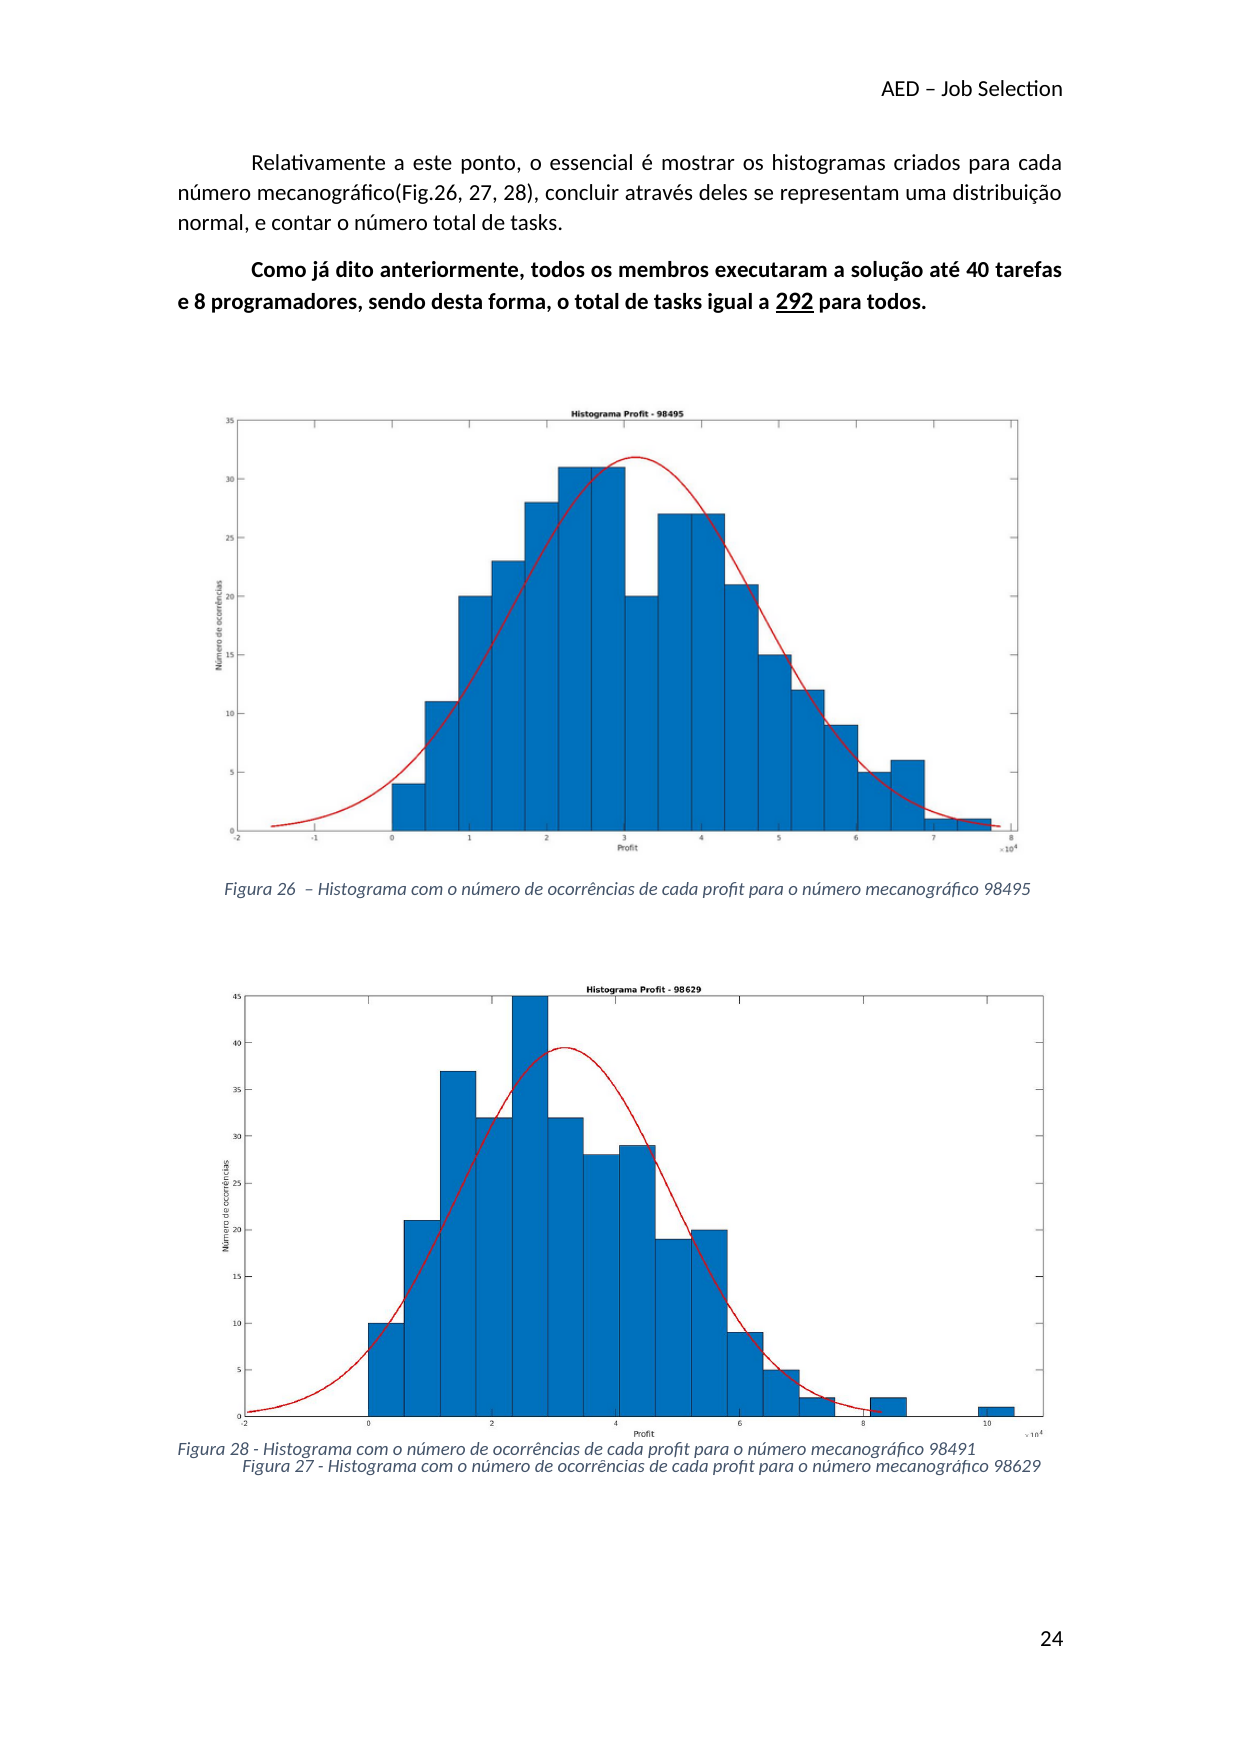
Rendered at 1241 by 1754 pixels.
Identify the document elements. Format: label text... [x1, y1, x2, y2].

text Relativamente a este ponto, o essencial é mostrar os histogramas criados para cada número mecanográfico(Fig.26, 27, 28), concluir através deles se representam uma distribuição normal, e contar o número total de tasks. [177, 148, 1063, 236]
picture [177, 386, 1063, 871]
text Como já dito anteriormente, todos os membros executaram a solução até 40 tarefas e 8 programadores, sendo desta forma, o total de tasks igual a 292 para todos. [177, 255, 1063, 316]
picture [177, 968, 1073, 1444]
